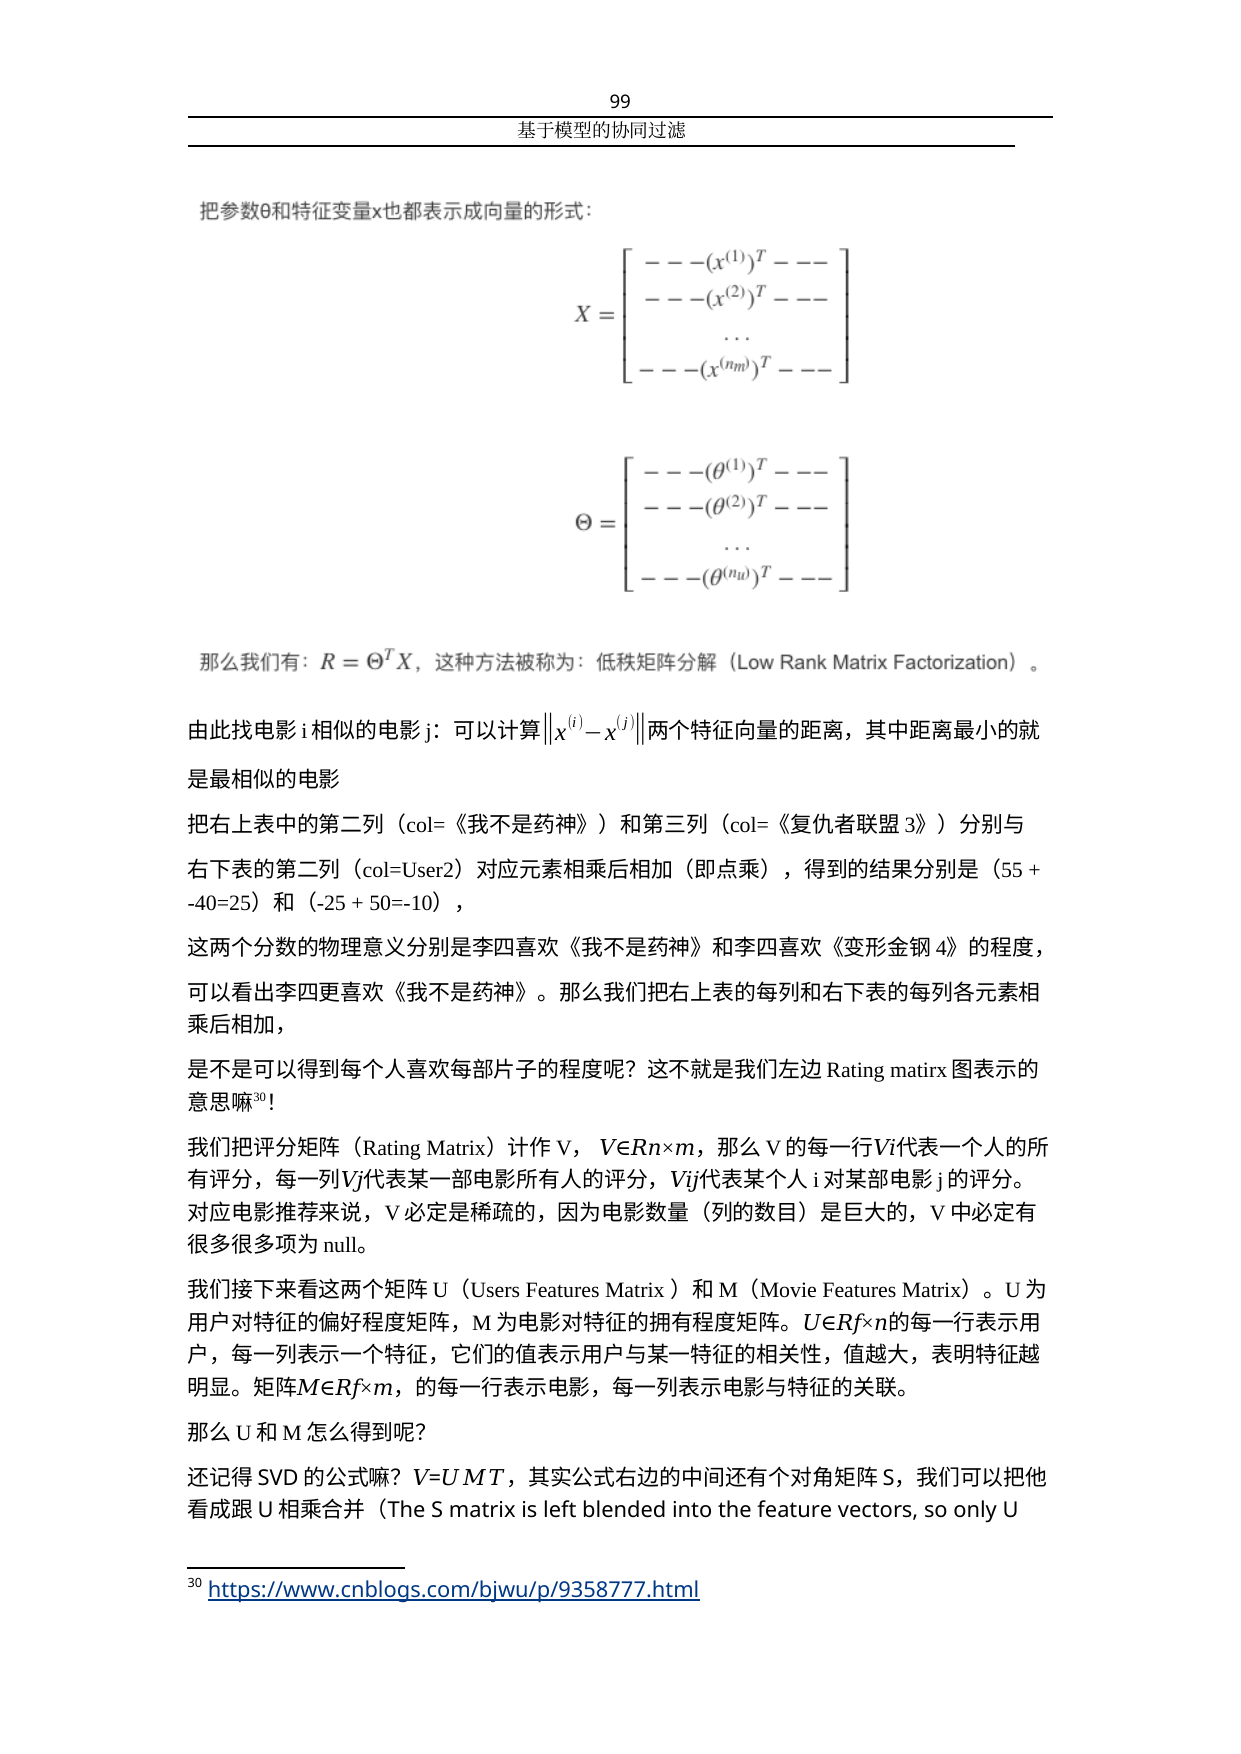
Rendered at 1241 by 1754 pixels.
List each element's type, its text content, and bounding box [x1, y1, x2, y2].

text 我们接下来看这两个矩阵U（Users Features Matrix ）和M（Movie Features Matrix）。U为用户对特征的偏好程度矩阵，M为电影对特征的拥有程度矩阵。𝑈∈𝑅𝑓×𝑛的每一行表示用户，每一列表示一个特征，它们的值表示用户与某一特征的相关性，值越大，表明特征越明显。矩阵𝑀∈𝑅𝑓×𝑚，的每一行表示电影，每一列表示电影与特征的关联。 [187, 1272, 1053, 1402]
text 那么U和M怎么得到呢？ [187, 1414, 1053, 1447]
text 把右上表中的第二列（col=《我不是药神》）和第三列（col=《复仇者联盟3》）分别与 [187, 807, 1053, 839]
picture [187, 188, 1053, 685]
text 是不是可以得到每个人喜欢每部片子的程度呢？这不就是我们左边Rating matirx图表示的意思嘛！ [187, 1052, 1053, 1117]
text 这两个分数的物理意义分别是李四喜欢《我不是药神》和李四喜欢《变形金钢4》的程度， [187, 929, 1053, 962]
text 由此找电影i相似的电影j：可以计算两个特征向量的距离，其中距离最小的就是最相似的电影 [187, 697, 1053, 794]
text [187, 1459, 1053, 1524]
text 右下表的第二列（col=User2）对应元素相乘后相加（即点乘），得到的结果分别是（55 + -40=25）和（-25 + 50=-10）， [187, 852, 1053, 917]
text 可以看出李四更喜欢《我不是药神》。那么我们把右上表的每列和右下表的每列各元素相乘后相加， [187, 974, 1053, 1039]
text 我们把评分矩阵（Rating Matrix）计作V， 𝑉∈𝑅𝑛×𝑚，那么V的每一行𝑉𝑖代表一个人的所有评分，每一列𝑉𝑗代表某一部电影所有人的评分，𝑉𝑖𝑗代表某个人i对某部电影j的评分。对应电影推荐来说，V必定是稀疏的，因为电影数量（列的数目）是巨大的，V中必定有很多很多项为null。 [187, 1129, 1053, 1259]
